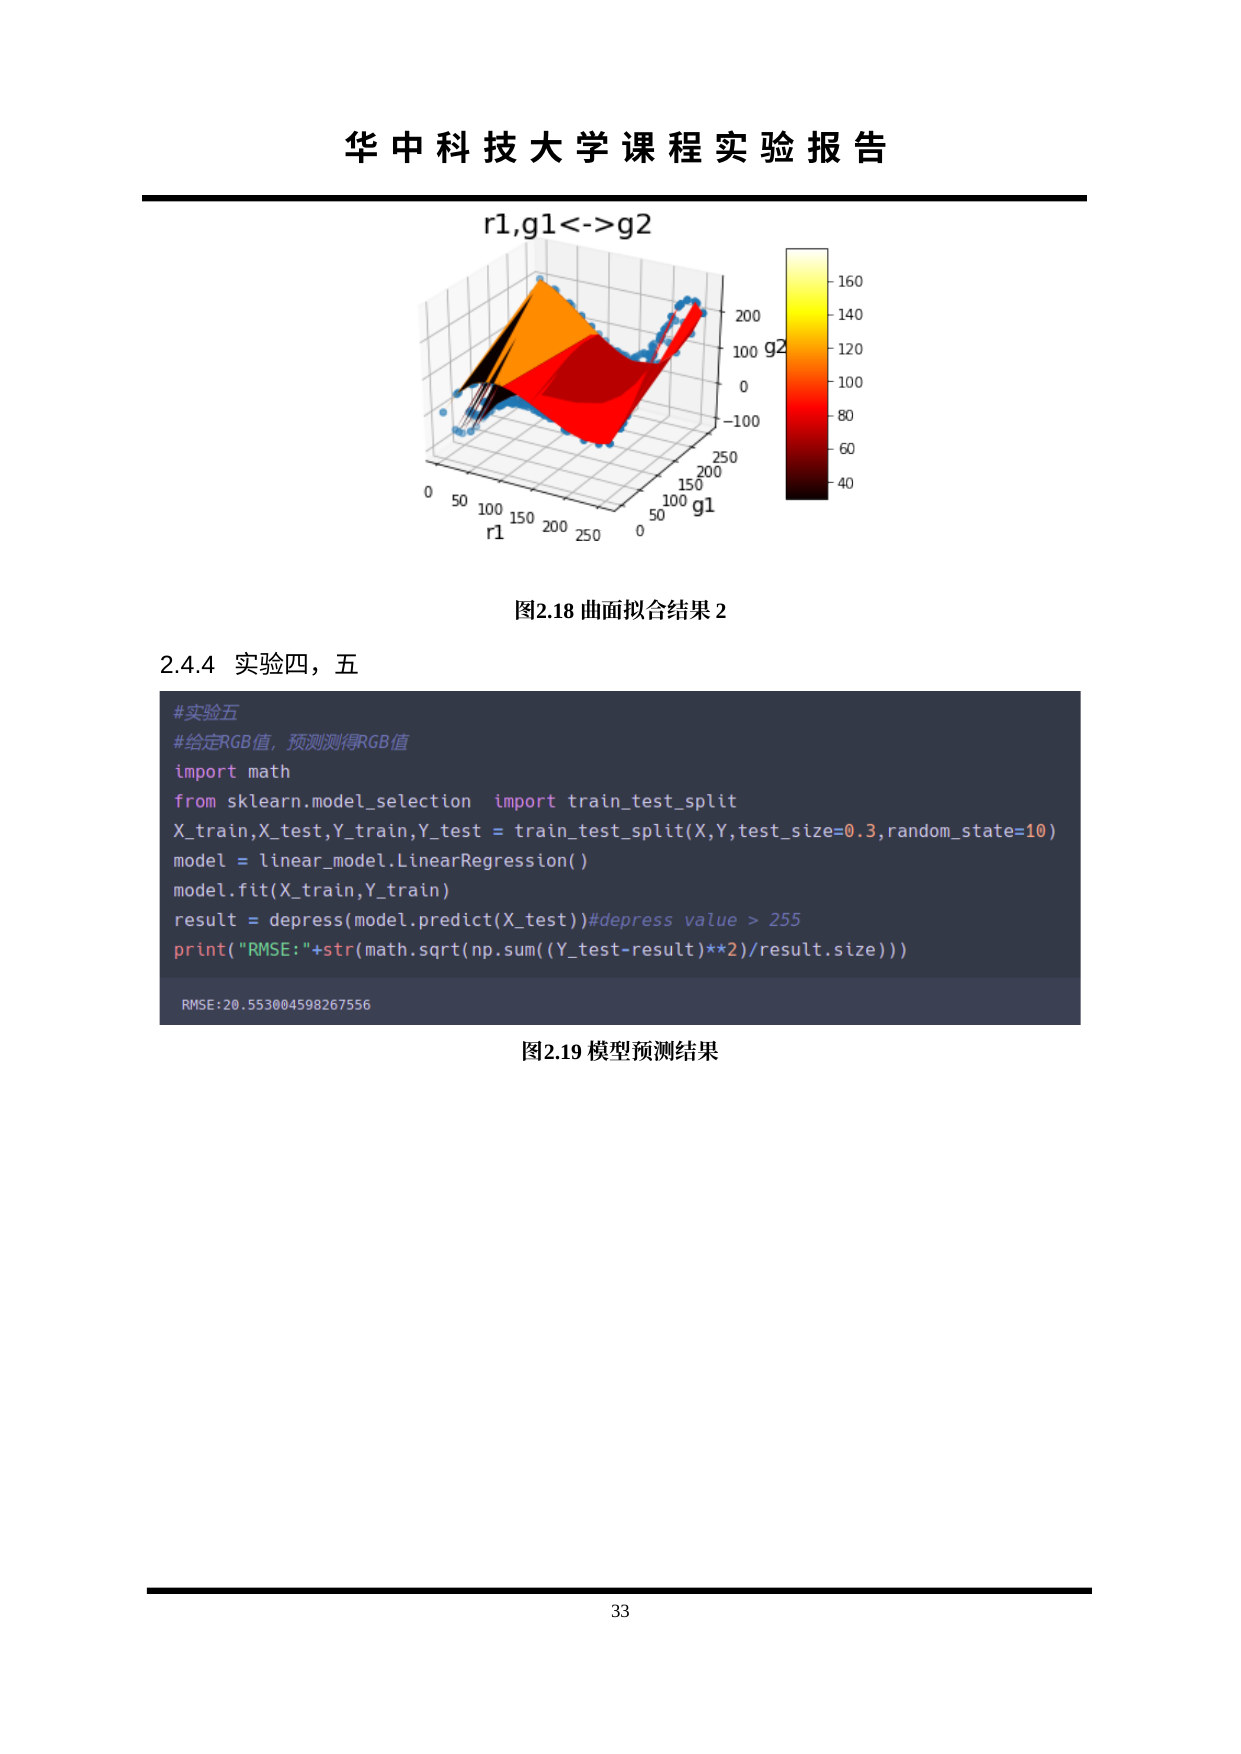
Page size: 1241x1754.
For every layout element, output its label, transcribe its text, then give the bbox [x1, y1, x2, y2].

picture [159, 691, 1081, 1025]
picture [365, 202, 875, 541]
subtitle 实验四，五 [159, 638, 1081, 686]
